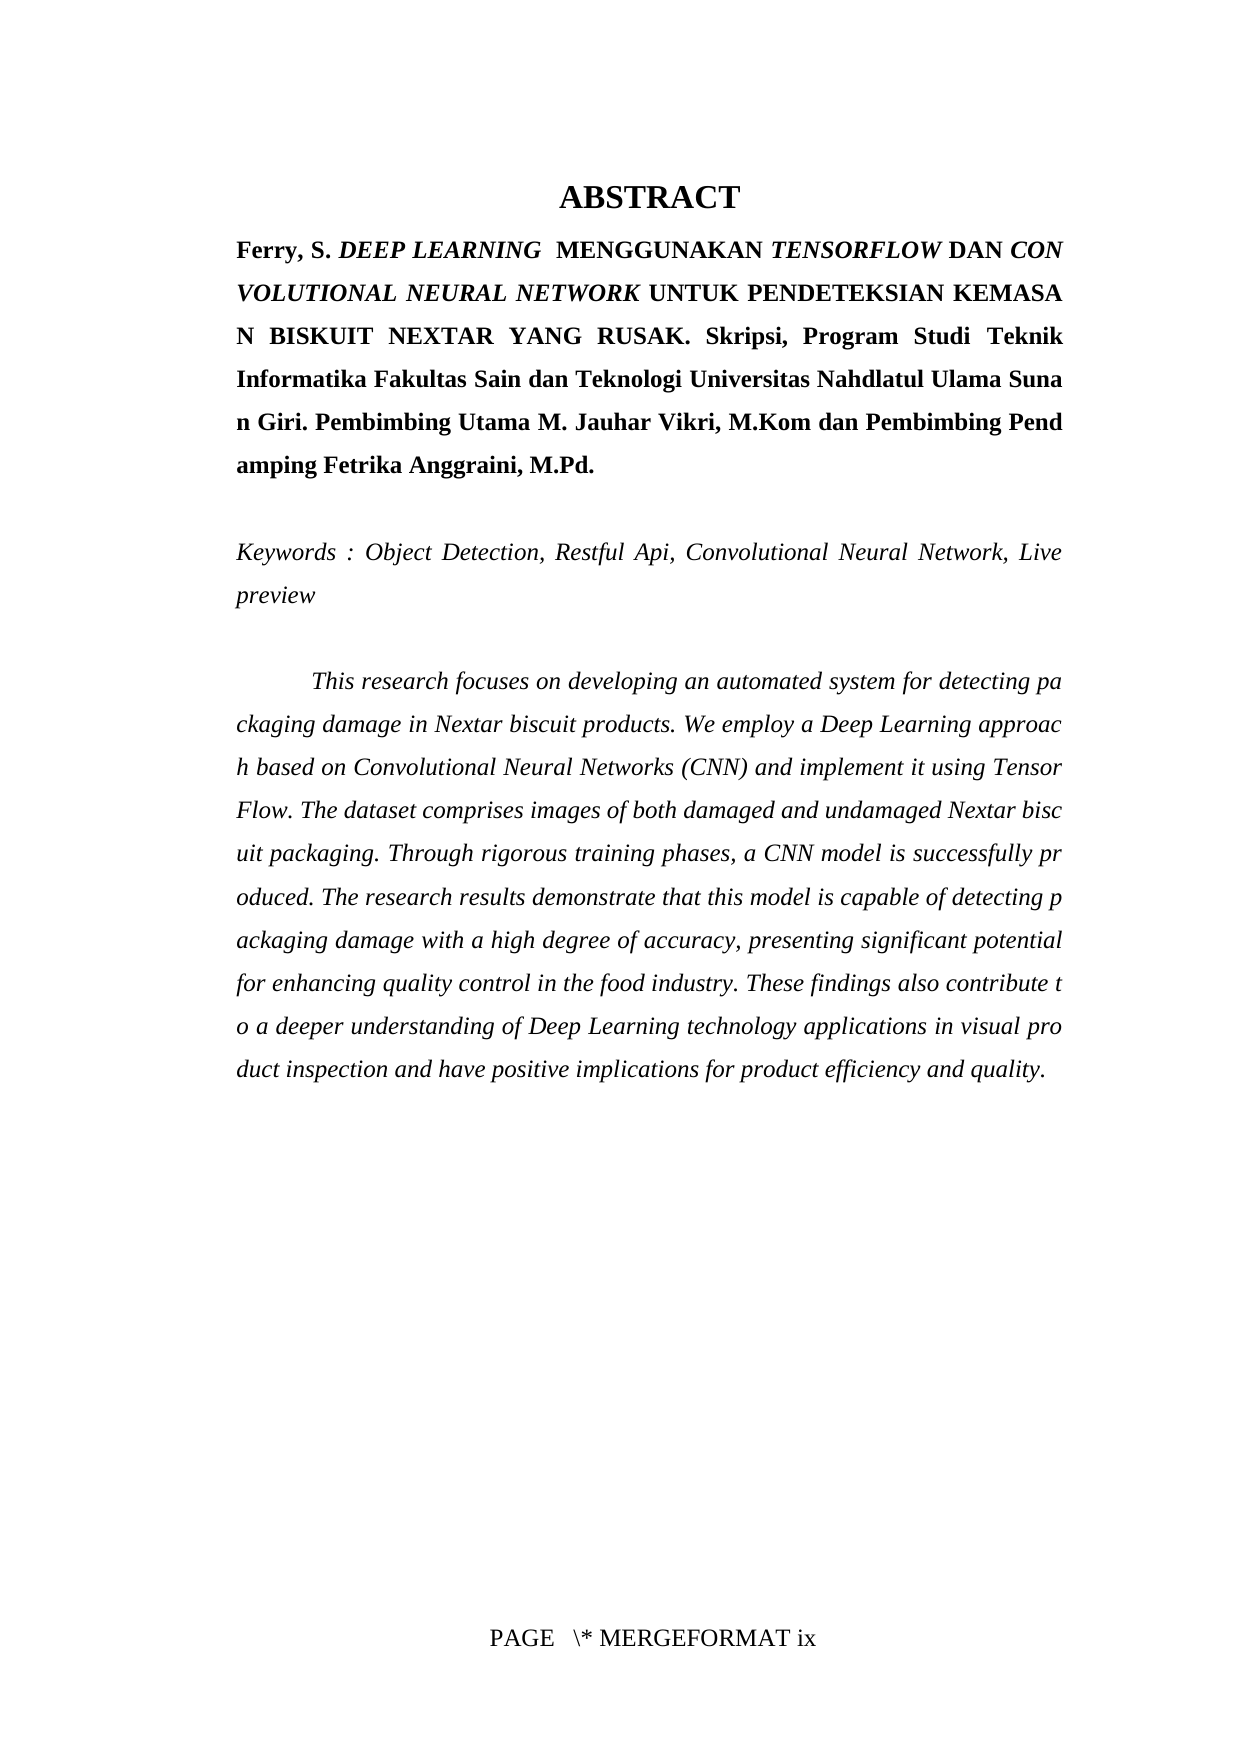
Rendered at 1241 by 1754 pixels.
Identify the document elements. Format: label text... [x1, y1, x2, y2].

text Keywords : Object Detection, Restful Api, Convolutional Neural Network, Live preview [236, 537, 1063, 608]
text Ferry, S. DEEP LEARNING MENGGUNAKAN TENSORFLOW DAN CONVOLUTIONAL NEURAL NETWORK UNTUK PENDETEKSIAN KEMASAN BISKUIT NEXTAR YANG RUSAK. Skripsi, Program Studi Teknik Informatika Fakultas Sain dan Teknologi Universitas Nahdlatul Ulama Sunan Giri. Pembimbing Utama M. Jauhar Vikri, M.Kom dan Pembimbing Pendamping Fetrika Anggraini, M.Pd. [236, 235, 1063, 479]
text This research focuses on developing an automated system for detecting packaging damage in Nextar biscuit products. We employ a Deep Learning approach based on Convolutional Neural Networks (CNN) and implement it using TensorFlow. The dataset comprises images of both damaged and undamaged Nextar biscuit packaging. Through rigorous training phases, a CNN model is successfully produced. The research results demonstrate that this model is capable of detecting packaging damage with a high degree of accuracy, presenting significant potential for enhancing quality control in the food industry. These findings also contribute to a deeper understanding of Deep Learning technology applications in visual product inspection and have positive implications for product efficiency and quality. [236, 666, 1063, 1083]
subtitle ABSTRACT [236, 177, 1063, 216]
